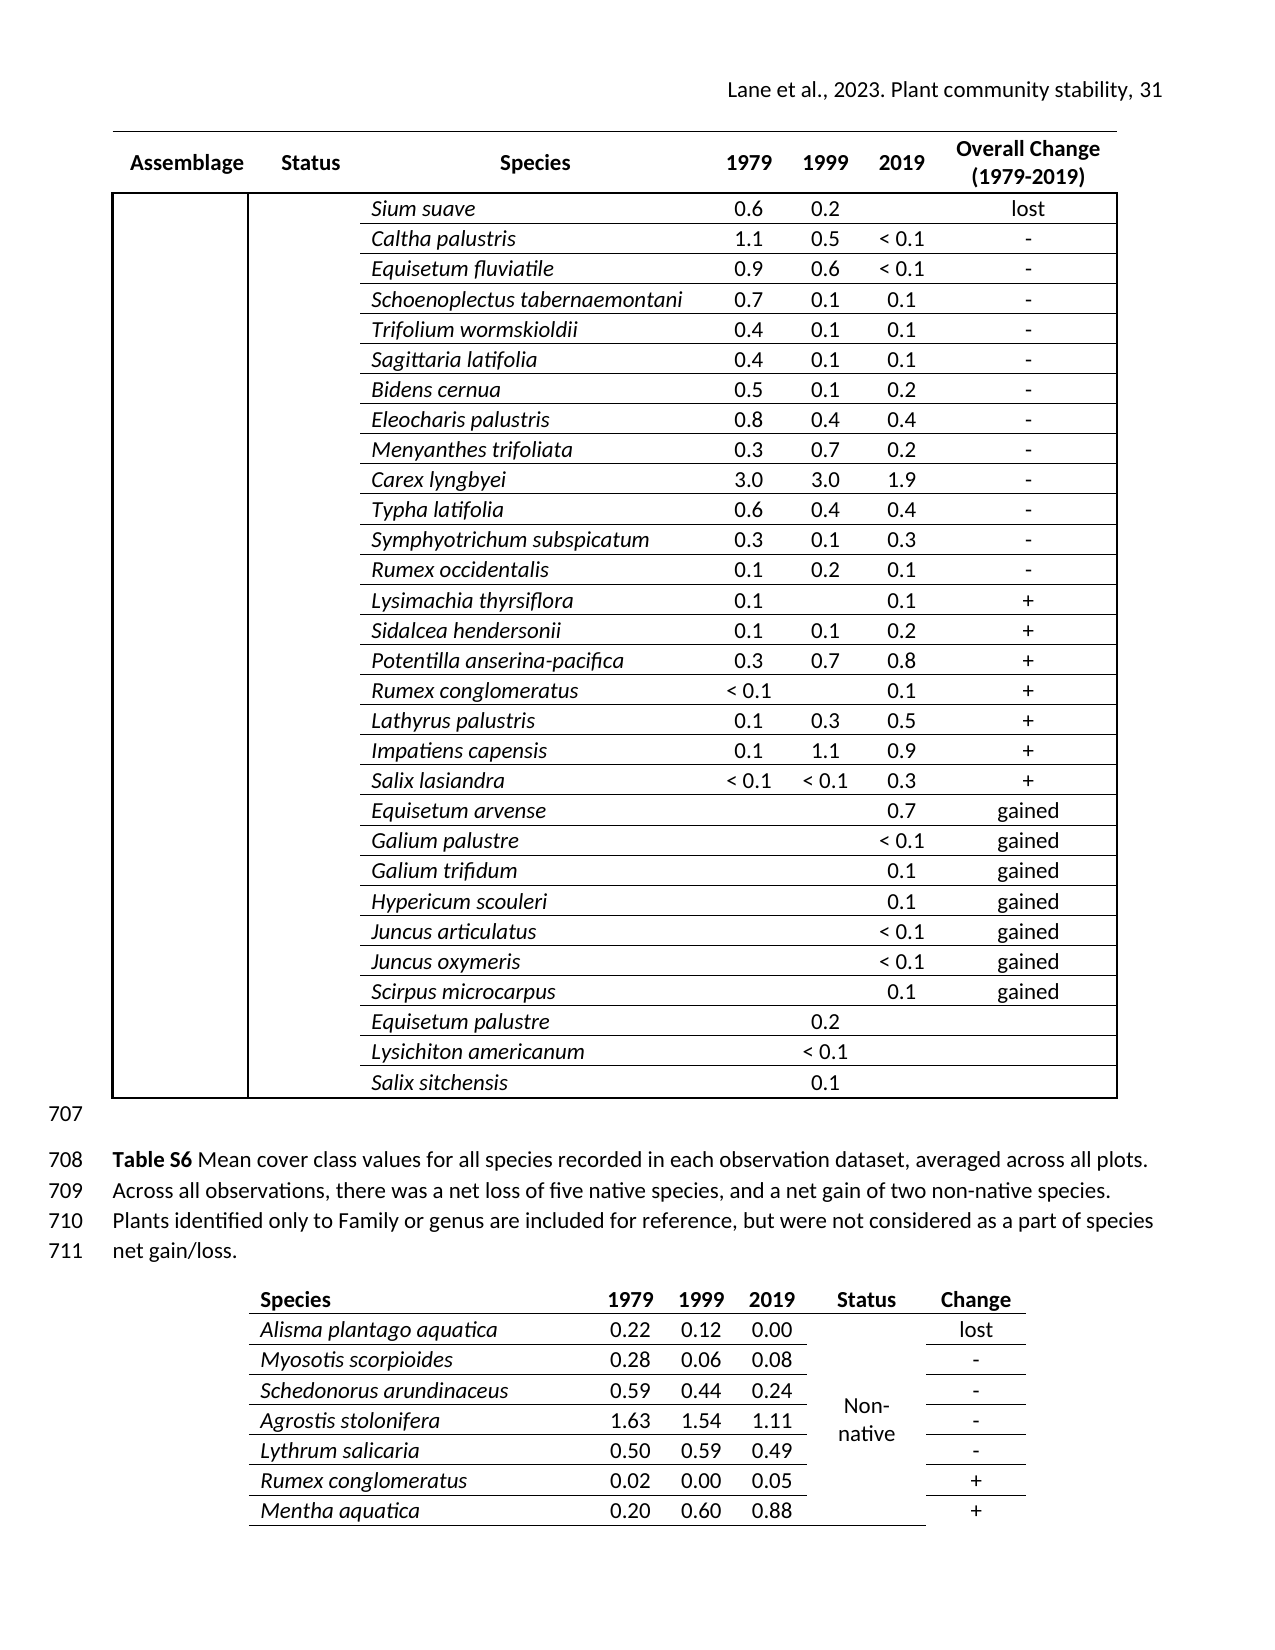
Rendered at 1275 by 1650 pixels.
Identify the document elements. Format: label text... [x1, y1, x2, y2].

table_cell Rumex conglomeratus [360, 675, 710, 704]
table_cell 0.3 [710, 525, 787, 553]
table_cell [787, 976, 863, 1005]
table_cell [940, 1006, 1116, 1035]
table_cell 0.1 [787, 1066, 863, 1097]
table_cell 0.60 [666, 1496, 736, 1525]
table_header Species [360, 132, 710, 192]
table_cell 0.4 [864, 404, 940, 433]
table_cell Lysichiton americanum [360, 1036, 710, 1065]
table_cell 0.1 [864, 585, 940, 614]
table_cell Equisetum fluviatile [360, 254, 710, 283]
table_cell [864, 194, 940, 222]
table_header Overall Change (1979-2019) [940, 132, 1117, 192]
table_cell - [940, 464, 1116, 493]
table_cell gained [940, 795, 1116, 824]
table_cell 0.6 [710, 194, 787, 222]
table_cell gained [940, 886, 1116, 915]
table_cell Rumex conglomeratus [249, 1465, 595, 1494]
table_cell 3.0 [710, 464, 787, 493]
table_cell 0.4 [864, 494, 940, 523]
table_header Species [249, 1283, 595, 1313]
table_cell 0.2 [864, 374, 940, 403]
table_header Change [926, 1283, 1026, 1313]
table_cell [864, 1036, 940, 1065]
table_cell + [940, 585, 1116, 614]
table_cell < 0.1 [710, 675, 787, 704]
table_cell 0.49 [736, 1435, 807, 1464]
table_cell 0.1 [864, 675, 940, 704]
table_cell 0.02 [595, 1465, 666, 1494]
table_cell < 0.1 [787, 1036, 863, 1065]
table_cell 0.05 [736, 1465, 807, 1494]
table_cell - [940, 494, 1116, 523]
table_cell [710, 826, 787, 854]
table_cell - [926, 1435, 1026, 1464]
table_cell Potentilla anserina-pacifica [360, 645, 710, 674]
table_cell [787, 856, 863, 885]
table_header Status [807, 1283, 926, 1313]
table_cell 0.44 [666, 1375, 736, 1404]
table_cell 0.59 [666, 1435, 736, 1464]
table_cell 0.2 [864, 434, 940, 463]
table_cell 0.2 [864, 615, 940, 644]
table_cell 0.7 [710, 284, 787, 313]
table_cell 0.20 [595, 1496, 666, 1525]
table_cell lost [940, 194, 1116, 222]
table_cell < 0.1 [864, 224, 940, 252]
table_cell + [926, 1496, 1026, 1525]
table_cell Menyanthes trifoliata [360, 434, 710, 463]
text Table S6 Mean cover class values for all species recorded in each observation dataset, averaged across all plots. Across all observations, there was a net loss of five native species, and a net gain of two non-native species. Plants identified only to Family or genus are included for reference, but were not considered as a part of species net gain/loss. [112, 1146, 1162, 1264]
table_header Assemblage [113, 132, 262, 192]
table_cell Sagittaria latifolia [360, 344, 710, 373]
table_cell Schedonorus arundinaceus [249, 1375, 595, 1404]
table_cell gained [940, 976, 1116, 1005]
table_cell 0.1 [710, 705, 787, 734]
table_cell 0.1 [787, 615, 863, 644]
table_cell [710, 946, 787, 975]
table_cell 0.1 [710, 585, 787, 614]
table_cell + [940, 615, 1116, 644]
table_cell 3.0 [787, 464, 863, 493]
table_cell Galium trifidum [360, 856, 710, 885]
table_cell Hypericum scouleri [360, 886, 710, 915]
table_cell Bidens cernua [360, 374, 710, 403]
table_header Status [262, 132, 360, 192]
table_cell 0.1 [787, 344, 863, 373]
table_cell 0.8 [864, 645, 940, 674]
table_cell gained [940, 916, 1116, 945]
table_cell Rumex occidentalis [360, 555, 710, 584]
table_cell 0.3 [710, 434, 787, 463]
table_cell 1.11 [736, 1405, 807, 1434]
table_cell Scirpus microcarpus [360, 976, 710, 1005]
table_cell Salix lasiandra [360, 765, 710, 794]
table_cell 0.1 [864, 314, 940, 343]
table_cell Symphyotrichum subspicatum [360, 525, 710, 553]
table_cell 0.22 [595, 1314, 666, 1343]
table_cell [787, 675, 863, 704]
table_cell [787, 795, 863, 824]
table_cell - [940, 404, 1116, 433]
table_cell 0.3 [710, 645, 787, 674]
table_header 2019 [736, 1283, 807, 1313]
table_cell [940, 1036, 1116, 1065]
table_cell 0.7 [787, 645, 863, 674]
table_header 1979 [710, 132, 787, 192]
table_cell - [926, 1375, 1026, 1404]
table_cell Salix sitchensis [360, 1066, 710, 1097]
table_cell - [940, 254, 1116, 283]
table_cell [710, 856, 787, 885]
table_cell Trifolium wormskioldii [360, 314, 710, 343]
table_cell Galium palustre [360, 826, 710, 854]
table_cell Equisetum arvense [360, 795, 710, 824]
table_cell 0.1 [787, 284, 863, 313]
table_cell [787, 585, 863, 614]
table_cell 1.1 [787, 735, 863, 764]
table_cell Typha latifolia [360, 494, 710, 523]
table_cell Myosotis scorpioides [249, 1345, 595, 1374]
table_cell 0.2 [787, 194, 863, 222]
table_cell [787, 826, 863, 854]
table_cell - [940, 314, 1116, 343]
table_cell Sium suave [360, 194, 710, 222]
table_cell Alisma plantago aquatica [249, 1314, 595, 1343]
table_cell [710, 1006, 787, 1035]
table_cell 1.9 [864, 464, 940, 493]
table_cell - [926, 1405, 1026, 1434]
table_cell < 0.1 [864, 916, 940, 945]
table_cell 0.1 [864, 344, 940, 373]
table_cell 0.6 [787, 254, 863, 283]
table_cell 0.06 [666, 1345, 736, 1374]
table_cell < 0.1 [864, 254, 940, 283]
table_cell [787, 916, 863, 945]
table_cell 0.1 [864, 284, 940, 313]
table_cell 1.54 [666, 1405, 736, 1434]
table_header 1999 [666, 1283, 736, 1313]
table_cell - [940, 525, 1116, 553]
table_cell 0.1 [864, 976, 940, 1005]
table_cell 0.1 [864, 886, 940, 915]
table_cell 0.1 [710, 735, 787, 764]
table_cell 0.6 [710, 494, 787, 523]
table_cell - [926, 1345, 1026, 1374]
table_cell 0.08 [736, 1345, 807, 1374]
table_cell < 0.1 [710, 765, 787, 794]
table_cell + [940, 645, 1116, 674]
table_cell + [940, 705, 1116, 734]
table_cell Carex lyngbyei [360, 464, 710, 493]
table_cell Juncus oxymeris [360, 946, 710, 975]
table_cell Non-native [807, 1314, 926, 1525]
table_cell [787, 946, 863, 975]
table_cell 0.9 [864, 735, 940, 764]
table_cell 0.28 [595, 1345, 666, 1374]
table_cell 0.7 [864, 795, 940, 824]
table_cell 0.1 [864, 555, 940, 584]
table_cell [864, 1066, 940, 1097]
table_cell 1.63 [595, 1405, 666, 1434]
table_cell 0.8 [710, 404, 787, 433]
table_cell 0.2 [787, 1006, 863, 1035]
table_cell 0.59 [595, 1375, 666, 1404]
table_cell - [940, 434, 1116, 463]
table_cell Caltha palustris [360, 224, 710, 252]
table_cell Sidalcea hendersonii [360, 615, 710, 644]
table_cell gained [940, 856, 1116, 885]
table_cell Impatiens capensis [360, 735, 710, 764]
table_cell 0.4 [710, 314, 787, 343]
table_header 2019 [864, 132, 940, 192]
table_cell gained [940, 946, 1116, 975]
table_cell [940, 1066, 1116, 1097]
table_cell [864, 1006, 940, 1035]
table_cell 0.1 [864, 856, 940, 885]
table_cell gained [940, 826, 1116, 854]
table_cell 0.7 [787, 434, 863, 463]
table_cell < 0.1 [787, 765, 863, 794]
table_cell [710, 795, 787, 824]
table_header 1999 [787, 132, 863, 192]
table_cell - [940, 224, 1116, 252]
table_cell 0.5 [787, 224, 863, 252]
table_cell 0.00 [736, 1314, 807, 1343]
table_cell 0.2 [787, 555, 863, 584]
table_cell [710, 976, 787, 1005]
table_cell - [940, 344, 1116, 373]
table_cell 0.3 [864, 525, 940, 553]
table_cell 0.1 [710, 555, 787, 584]
table_cell Mentha aquatica [249, 1496, 595, 1525]
table_cell Agrostis stolonifera [249, 1405, 595, 1434]
table_cell + [940, 735, 1116, 764]
table_cell [710, 916, 787, 945]
table_cell 0.24 [736, 1375, 807, 1404]
table_cell Equisetum palustre [360, 1006, 710, 1035]
table_cell 0.1 [787, 525, 863, 553]
table_cell - [940, 284, 1116, 313]
table_cell 1.1 [710, 224, 787, 252]
table_cell [787, 886, 863, 915]
table_cell + [940, 675, 1116, 704]
table_cell 0.00 [666, 1465, 736, 1494]
table_cell [710, 886, 787, 915]
table_cell < 0.1 [864, 826, 940, 854]
table_cell - [940, 555, 1116, 584]
table_cell Eleocharis palustris [360, 404, 710, 433]
table_header 1979 [595, 1283, 666, 1313]
table_cell 0.3 [864, 765, 940, 794]
table_cell + [940, 765, 1116, 794]
table_cell 0.9 [710, 254, 787, 283]
table_cell < 0.1 [864, 946, 940, 975]
table_cell 0.4 [787, 404, 863, 433]
table_cell + [926, 1465, 1026, 1494]
table_cell 0.4 [787, 494, 863, 523]
table_cell 0.3 [787, 705, 863, 734]
table_cell Schoenoplectus tabernaemontani [360, 284, 710, 313]
table_cell 0.1 [787, 374, 863, 403]
table_cell [710, 1066, 787, 1097]
table_cell 0.1 [710, 615, 787, 644]
table_cell [710, 1036, 787, 1065]
table_cell Lythrum salicaria [249, 1435, 595, 1464]
table_cell - [940, 374, 1116, 403]
table_cell 0.12 [666, 1314, 736, 1343]
table_cell 0.4 [710, 344, 787, 373]
table_cell Lysimachia thyrsiflora [360, 585, 710, 614]
table_cell 0.50 [595, 1435, 666, 1464]
table_cell lost [926, 1314, 1026, 1343]
table_cell 0.5 [864, 705, 940, 734]
table_cell 0.1 [787, 314, 863, 343]
table_cell 0.88 [736, 1496, 807, 1525]
table_cell Juncus articulatus [360, 916, 710, 945]
table_cell 0.5 [710, 374, 787, 403]
table_cell Lathyrus palustris [360, 705, 710, 734]
